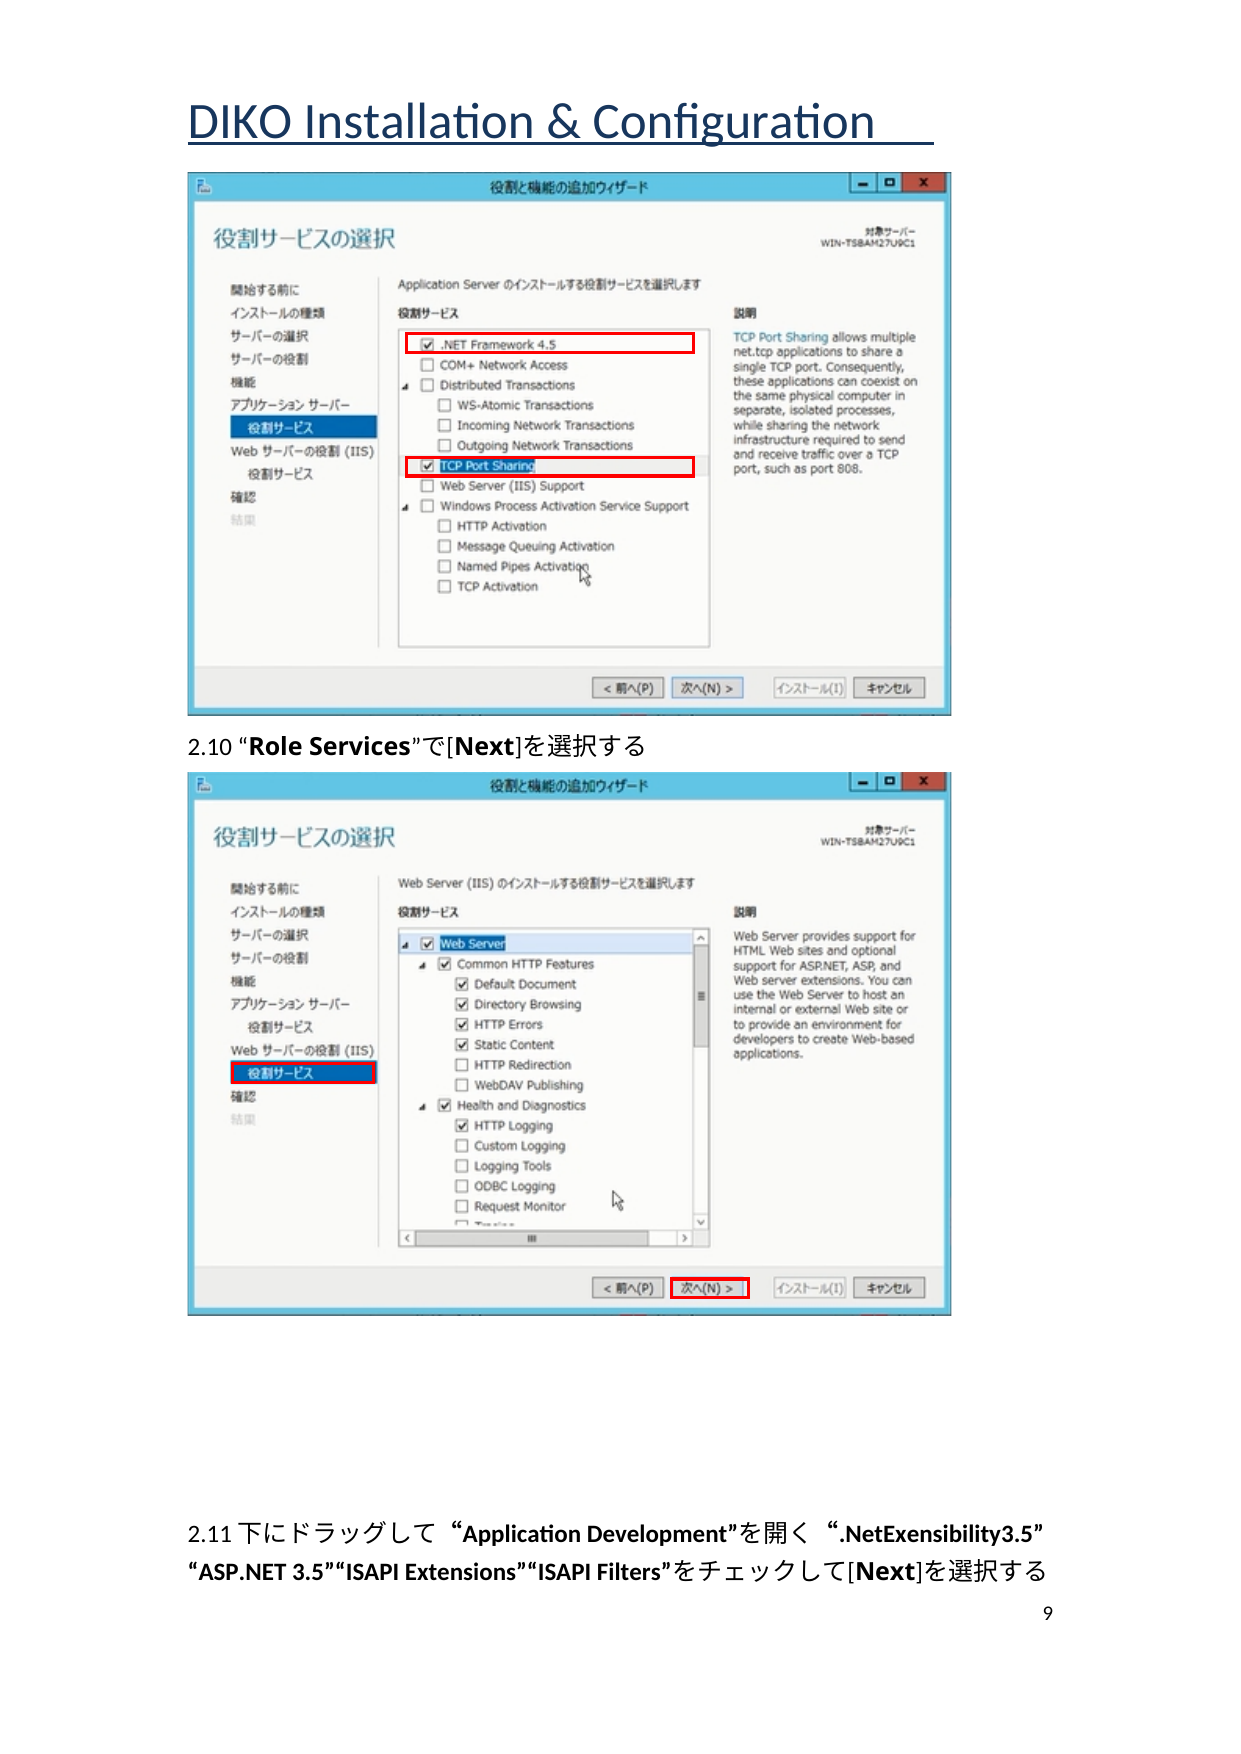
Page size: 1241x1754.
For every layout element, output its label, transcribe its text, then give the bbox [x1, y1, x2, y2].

picture [187, 172, 952, 716]
text 2.11 下にドラッグして“Application Development”を開く“.NetExensibility3.5” “ASP.NET 3.5”“ISAPI Extensions”“ISAPI Filters”をチェックして[Next]を選択する [187, 1513, 1053, 1588]
picture [187, 772, 952, 1316]
text 2.10 “Role Services”で[Next]を選択する [187, 725, 1053, 763]
